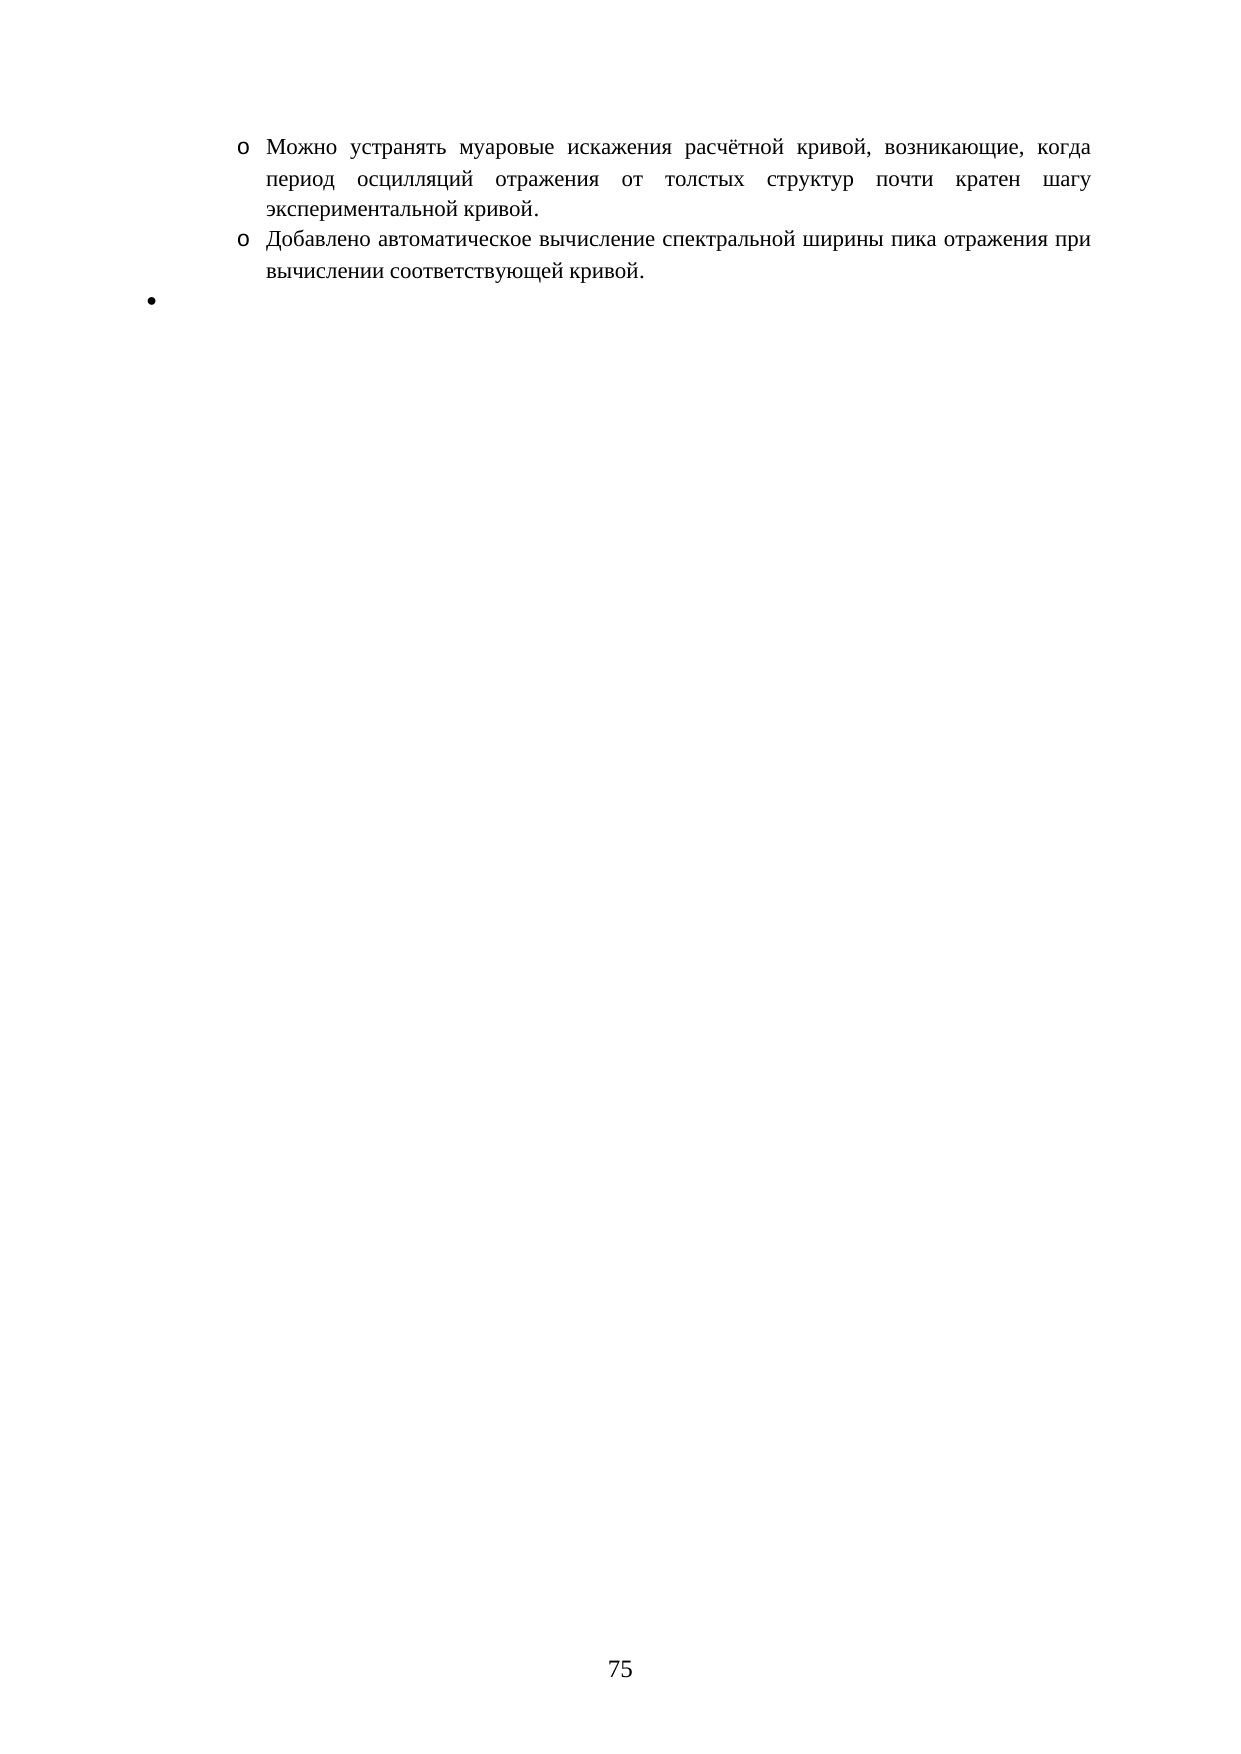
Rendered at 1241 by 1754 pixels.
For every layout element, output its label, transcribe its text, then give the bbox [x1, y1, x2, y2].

list Добавлено автоматическое вычисление спектральной ширины пика отражения при вычислении соответствующей кривой. [236, 225, 1093, 284]
list Можно устранять муаровые искажения расчётной кривой, возникающие, когда период осцилляций отражения от толстых структур почти кратен шагу экспериментальной кривой. [236, 133, 1093, 222]
